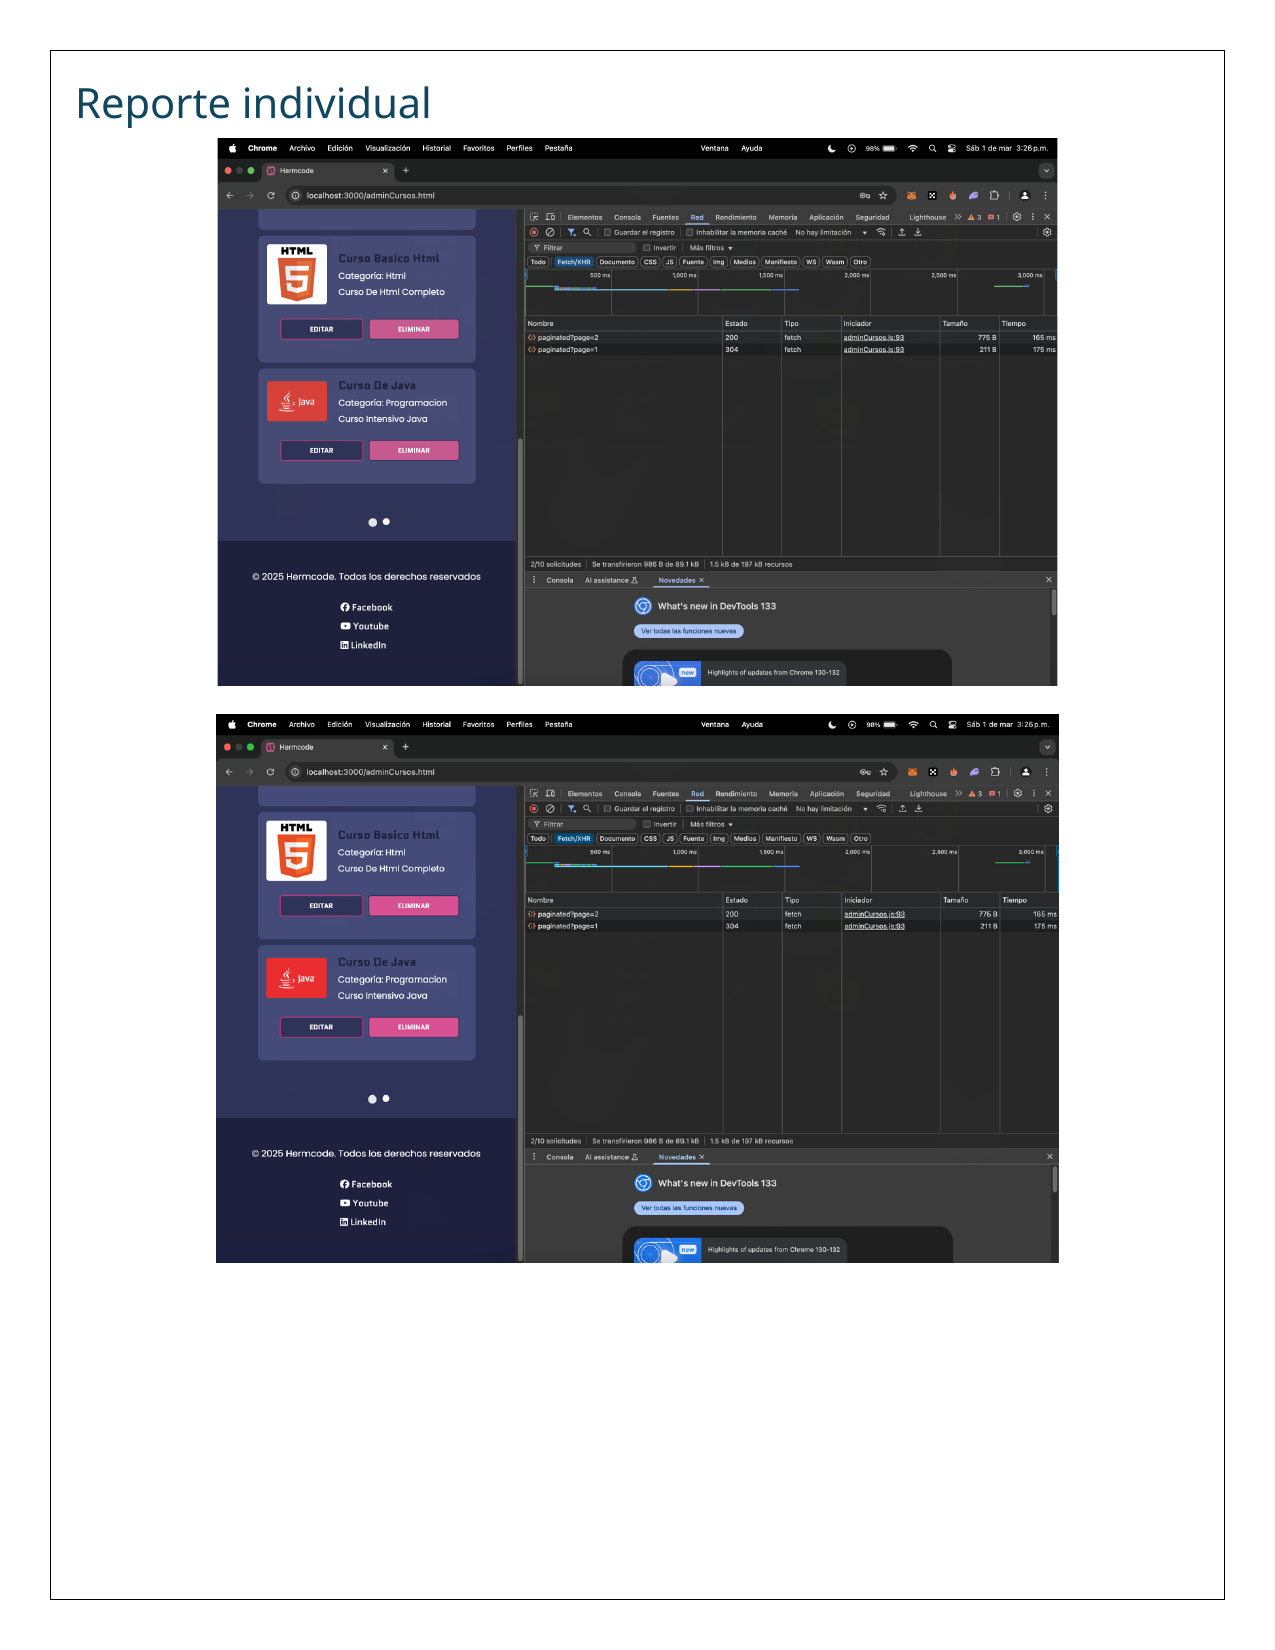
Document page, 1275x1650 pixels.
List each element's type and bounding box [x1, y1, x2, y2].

picture [216, 714, 1059, 1263]
picture [217, 138, 1058, 686]
